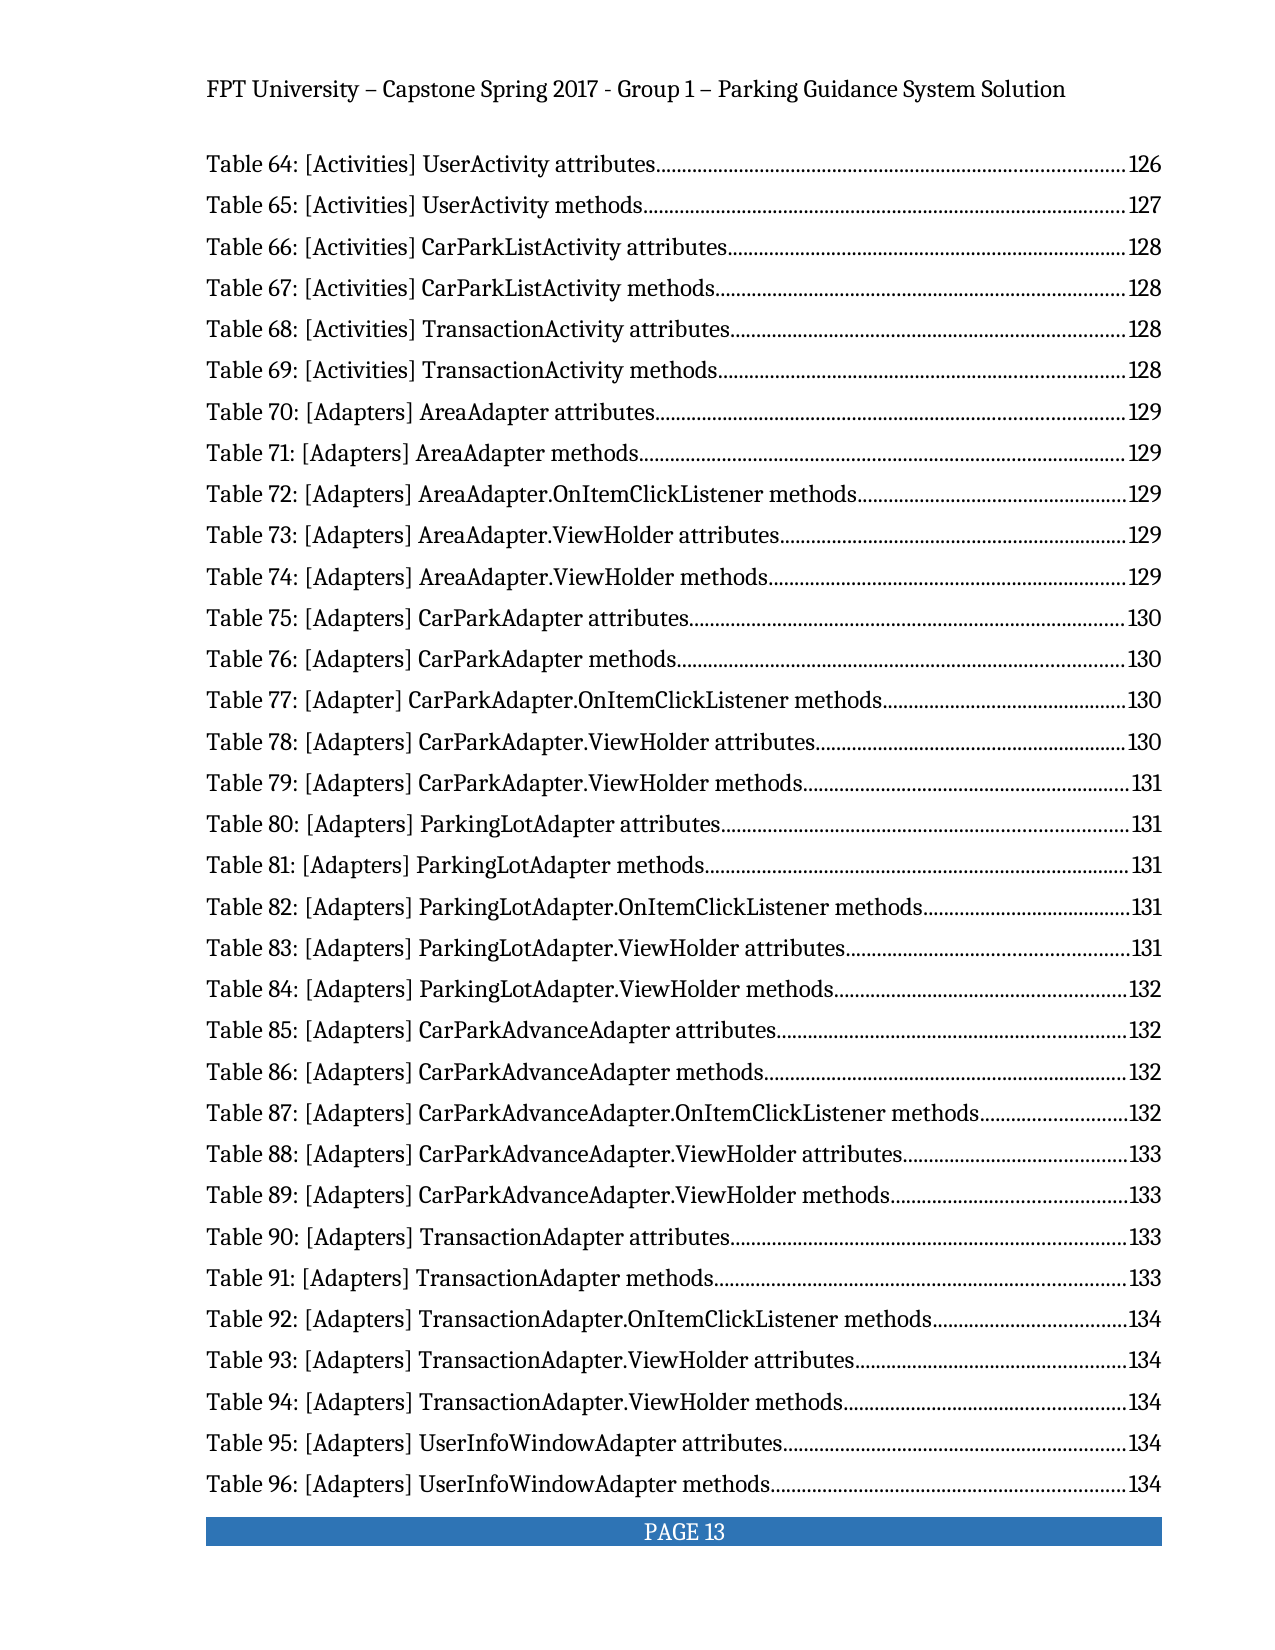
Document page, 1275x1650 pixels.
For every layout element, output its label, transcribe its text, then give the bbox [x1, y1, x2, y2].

text Table 79: [Adapters] CarParkAdapter.ViewHolder methods 131 [206, 769, 1162, 797]
text Table 70: [Adapters] AreaAdapter attributes 129 [206, 397, 1162, 426]
text Table 71: [Adapters] AreaAdapter methods 129 [206, 439, 1162, 467]
text Table 76: [Adapters] CarParkAdapter methods 130 [206, 645, 1162, 674]
text Table 68: [Activities] TransactionActivity attributes 128 [206, 315, 1162, 344]
text Table 90: [Adapters] TransactionAdapter attributes 133 [206, 1222, 1162, 1251]
text Table 73: [Adapters] AreaAdapter.ViewHolder attributes 129 [206, 521, 1162, 550]
text Table 96: [Adapters] UserInfoWindowAdapter methods 134 [206, 1470, 1162, 1499]
text Table 69: [Activities] TransactionActivity methods 128 [206, 356, 1162, 385]
text Table 72: [Adapters] AreaAdapter.OnItemClickListener methods 129 [206, 480, 1162, 509]
text Table 91: [Adapters] TransactionAdapter methods 133 [206, 1264, 1162, 1292]
text Table 75: [Adapters] CarParkAdapter attributes 130 [206, 604, 1162, 632]
text Table 84: [Adapters] ParkingLotAdapter.ViewHolder methods 132 [206, 975, 1162, 1004]
text Table 87: [Adapters] CarParkAdvanceAdapter.OnItemClickListener methods 132 [206, 1099, 1162, 1127]
text Table 85: [Adapters] CarParkAdvanceAdapter attributes 132 [206, 1016, 1162, 1045]
text Table 66: [Activities] CarParkListActivity attributes 128 [206, 232, 1162, 261]
text Table 88: [Adapters] CarParkAdvanceAdapter.ViewHolder attributes 133 [206, 1140, 1162, 1169]
text Table 89: [Adapters] CarParkAdvanceAdapter.ViewHolder methods 133 [206, 1181, 1162, 1210]
text Table 92: [Adapters] TransactionAdapter.OnItemClickListener methods 134 [206, 1305, 1162, 1334]
text Table 83: [Adapters] ParkingLotAdapter.ViewHolder attributes 131 [206, 934, 1162, 962]
text Table 86: [Adapters] CarParkAdvanceAdapter methods 132 [206, 1057, 1162, 1086]
text Table 94: [Adapters] TransactionAdapter.ViewHolder methods 134 [206, 1387, 1162, 1416]
text Table 74: [Adapters] AreaAdapter.ViewHolder methods 129 [206, 562, 1162, 591]
text Table 78: [Adapters] CarParkAdapter.ViewHolder attributes 130 [206, 727, 1162, 756]
text Table 80: [Adapters] ParkingLotAdapter attributes 131 [206, 810, 1162, 839]
text Table 95: [Adapters] UserInfoWindowAdapter attributes 134 [206, 1429, 1162, 1457]
text Table 64: [Activities] UserActivity attributes 126 [206, 150, 1162, 179]
text Table 82: [Adapters] ParkingLotAdapter.OnItemClickListener methods 131 [206, 892, 1162, 921]
text Table 77: [Adapter] CarParkAdapter.OnItemClickListener methods 130 [206, 686, 1162, 715]
text Table 65: [Activities] UserActivity methods 127 [206, 191, 1162, 220]
text Table 81: [Adapters] ParkingLotAdapter methods 131 [206, 851, 1162, 880]
text Table 93: [Adapters] TransactionAdapter.ViewHolder attributes 134 [206, 1346, 1162, 1375]
text Table 67: [Activities] CarParkListActivity methods 128 [206, 274, 1162, 302]
